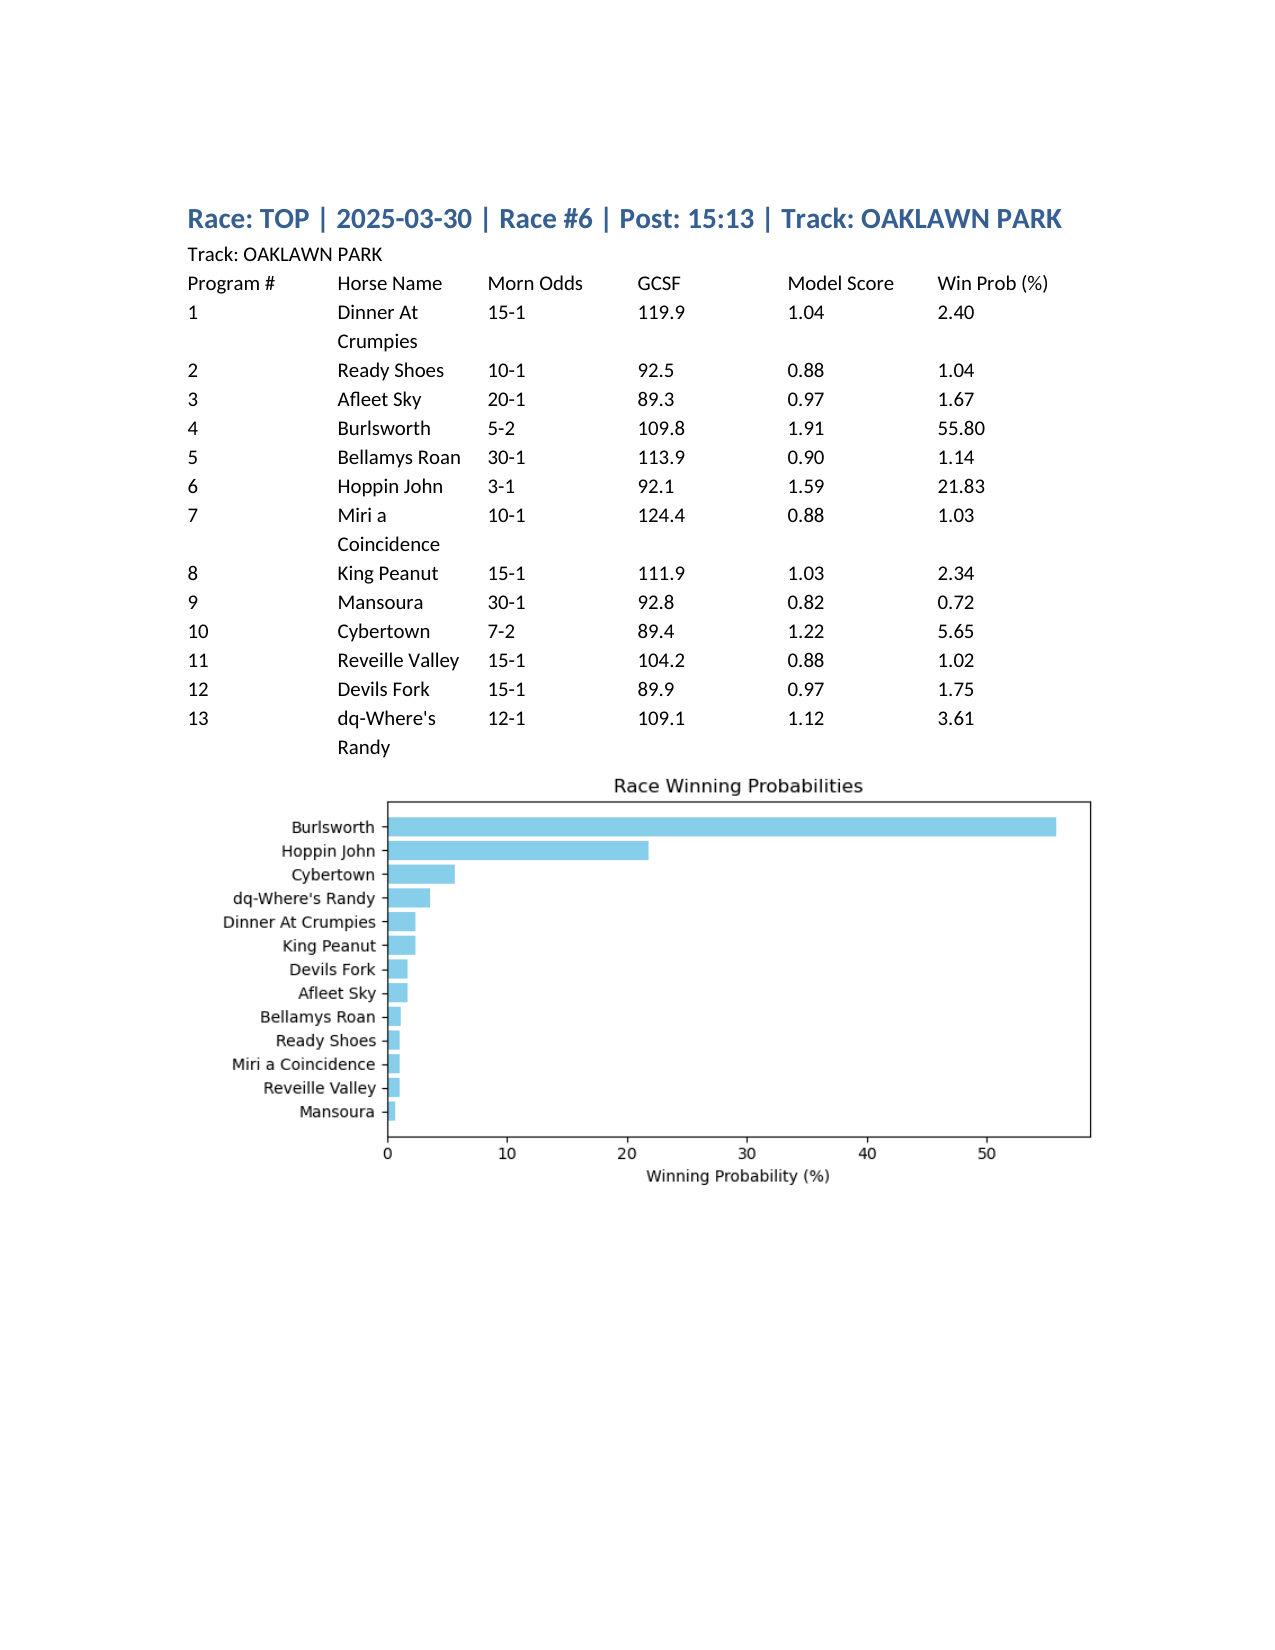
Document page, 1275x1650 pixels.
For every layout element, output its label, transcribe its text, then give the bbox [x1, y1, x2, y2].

picture [206, 763, 1107, 1202]
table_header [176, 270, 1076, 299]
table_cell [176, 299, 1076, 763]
text Track: OAKLAWN PARK [187, 241, 1087, 266]
subtitle Race: TOP | 2025-03-30 | Race #6 | Post: 15:13 | Track: OAKLAWN PARK [187, 200, 1087, 236]
